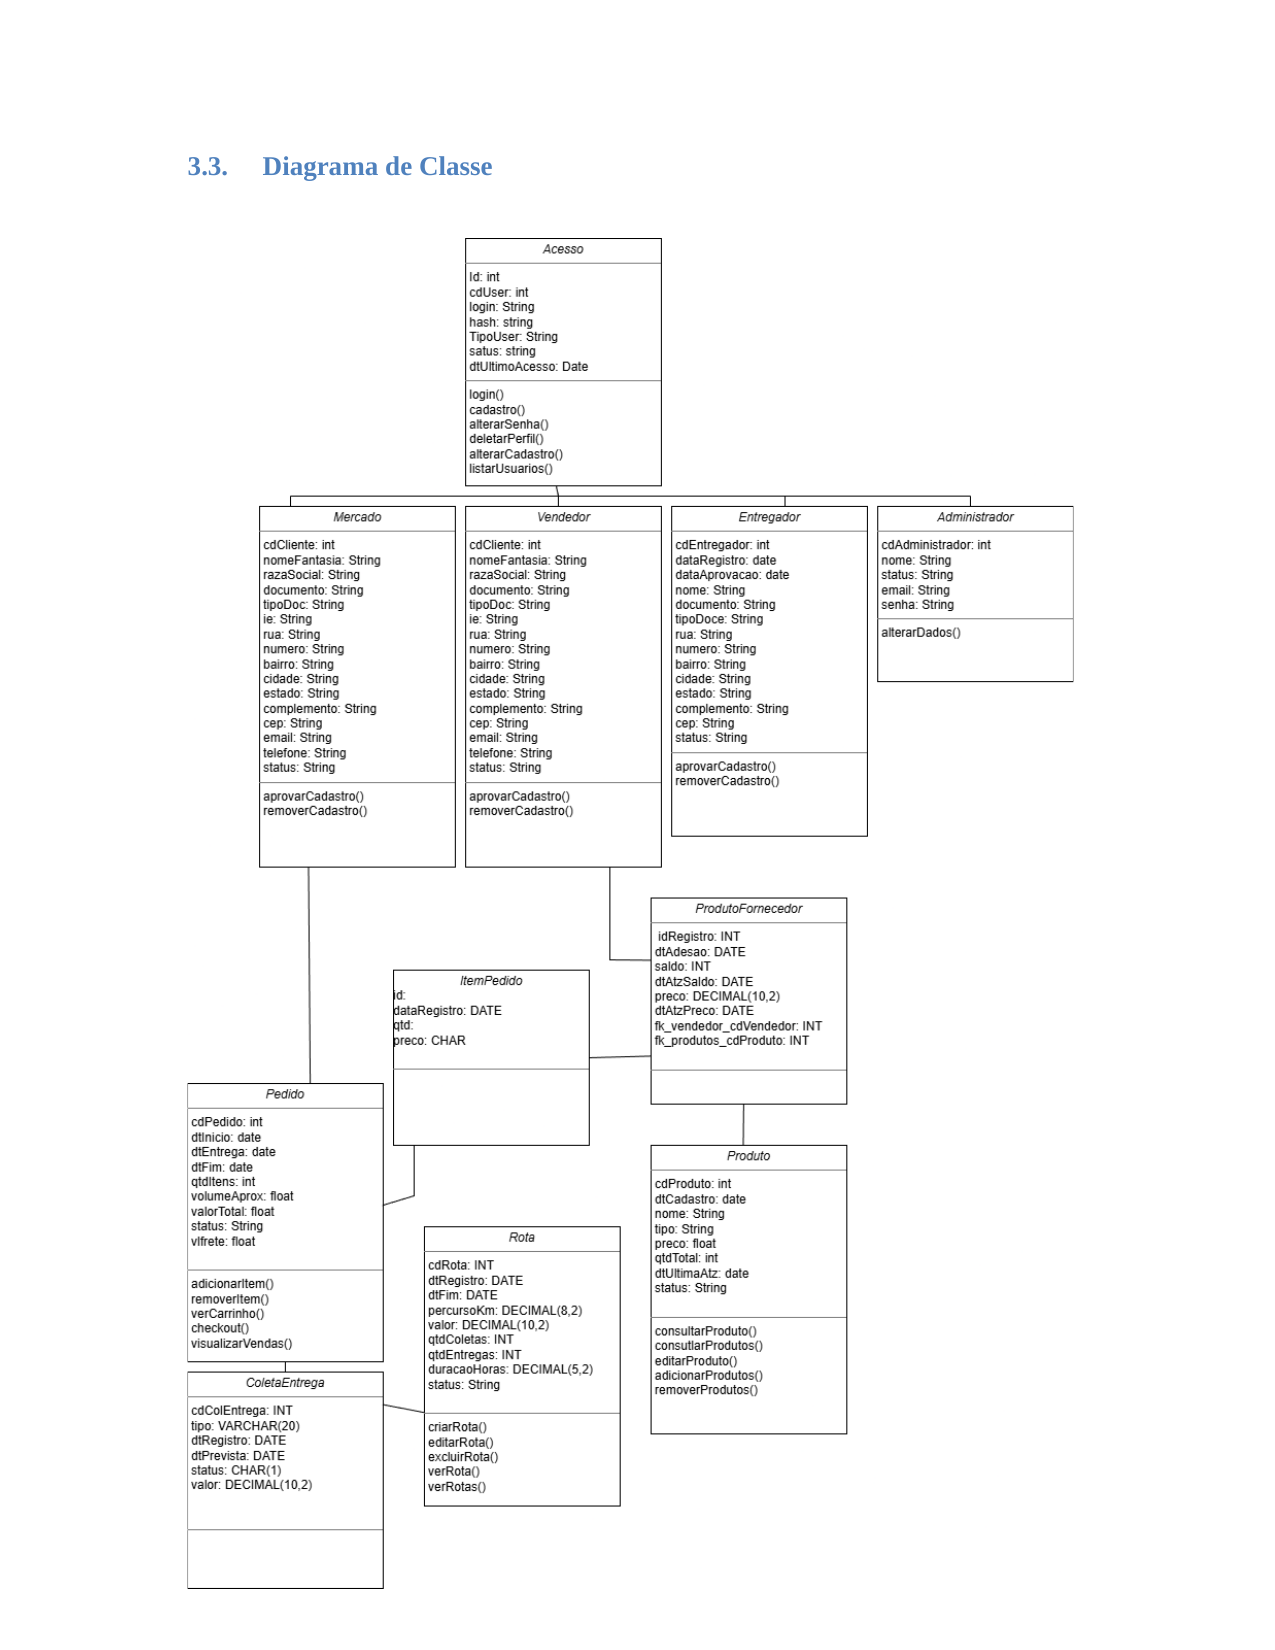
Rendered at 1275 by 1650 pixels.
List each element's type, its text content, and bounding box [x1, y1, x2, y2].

picture [187, 238, 1074, 1589]
subtitle Diagrama de Classe [187, 150, 1087, 181]
